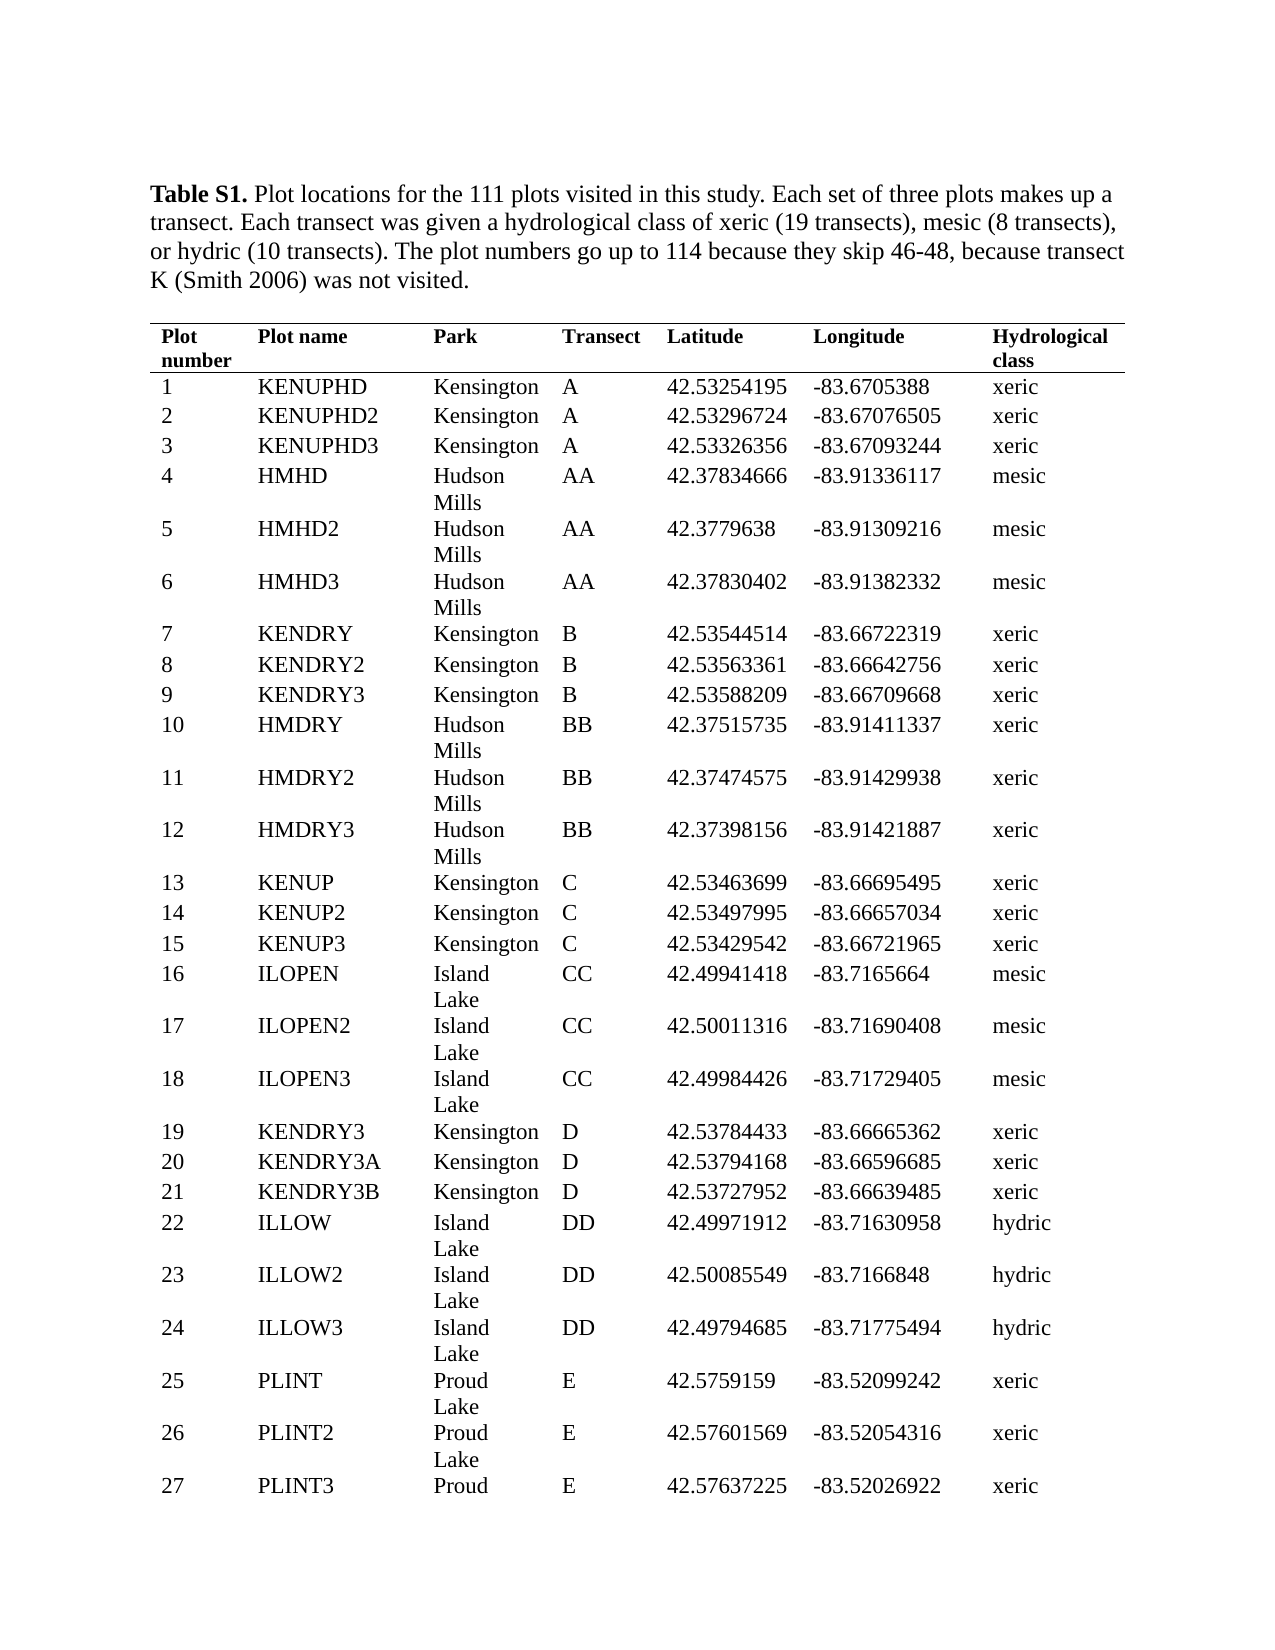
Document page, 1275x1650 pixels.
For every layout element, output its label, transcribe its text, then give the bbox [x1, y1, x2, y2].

table_cell 42.53588209 [656, 681, 802, 711]
table_cell 21 [150, 1178, 246, 1208]
table_cell HMHD [246, 462, 422, 515]
table_cell -83.67076505 [802, 402, 981, 432]
table_cell 7 [150, 620, 246, 651]
table_cell Hudson Mills [422, 515, 551, 568]
table_cell -83.66657034 [802, 899, 981, 929]
table_cell A [551, 432, 656, 462]
table_cell -83.66596685 [802, 1148, 981, 1178]
table_cell Proud Lake [422, 1367, 551, 1419]
table_header Transect [551, 324, 656, 372]
table_cell HMDRY3 [246, 816, 422, 869]
table_cell xeric [981, 1178, 1125, 1208]
table_cell 42.53326356 [656, 432, 802, 462]
table_cell 6 [150, 568, 246, 620]
table_cell 22 [150, 1209, 246, 1261]
table_cell Kensington [422, 651, 551, 681]
table_cell Kensington [422, 1118, 551, 1148]
table_cell Kensington [422, 869, 551, 899]
table_cell ILOPEN3 [246, 1065, 422, 1118]
table_cell Proud Lake [422, 1472, 551, 1500]
table_cell 42.57637225 [656, 1472, 802, 1500]
table_cell Island Lake [422, 1314, 551, 1367]
table_cell KENDRY2 [246, 651, 422, 681]
table_cell HMHD2 [246, 515, 422, 568]
table_cell E [551, 1367, 656, 1419]
table_cell B [551, 620, 656, 651]
table_cell C [551, 899, 656, 929]
table_header Hydrological class [981, 324, 1125, 372]
table_cell 13 [150, 869, 246, 899]
table_cell BB [551, 816, 656, 869]
table_cell 42.53563361 [656, 651, 802, 681]
table_cell hydric [981, 1209, 1125, 1261]
table_cell 42.53296724 [656, 402, 802, 432]
table_cell DD [551, 1261, 656, 1314]
table_cell 42.49984426 [656, 1065, 802, 1118]
text Table S1. Plot locations for the 111 plots visited in this study. Each set of three plots makes up a transect. Each transect was given a hydrological class of xeric (19 transects), mesic (8 transects), or hydric (10 transects). The plot numbers go up to 114 because they skip 46-48, because transect K (Smith 2006) was not visited. [150, 179, 1125, 294]
table_cell -83.7165664 [802, 960, 981, 1012]
table_cell 42.37834666 [656, 462, 802, 515]
table_cell -83.91411337 [802, 711, 981, 764]
table_cell 42.53727952 [656, 1178, 802, 1208]
table_cell -83.66721965 [802, 930, 981, 960]
table_cell -83.71729405 [802, 1065, 981, 1118]
table_cell xeric [981, 816, 1125, 869]
table_header Latitude [656, 324, 802, 372]
table_cell KENDRY3 [246, 681, 422, 711]
table_cell xeric [981, 764, 1125, 816]
table_cell xeric [981, 1472, 1125, 1500]
table_cell E [551, 1419, 656, 1472]
table_cell HMHD3 [246, 568, 422, 620]
table_cell A [551, 373, 656, 402]
table_cell 26 [150, 1419, 246, 1472]
table_cell xeric [981, 930, 1125, 960]
table_cell xeric [981, 432, 1125, 462]
table_cell xeric [981, 681, 1125, 711]
table_cell KENUP3 [246, 930, 422, 960]
table_cell 18 [150, 1065, 246, 1118]
table_cell 24 [150, 1314, 246, 1367]
table_cell -83.91336117 [802, 462, 981, 515]
table_cell 42.53794168 [656, 1148, 802, 1178]
table_cell CC [551, 1013, 656, 1065]
table_cell xeric [981, 869, 1125, 899]
table_cell hydric [981, 1261, 1125, 1314]
table_cell KENUPHD3 [246, 432, 422, 462]
table_cell xeric [981, 1419, 1125, 1472]
table_cell -83.66709668 [802, 681, 981, 711]
table_cell CC [551, 1065, 656, 1118]
table_cell mesic [981, 1065, 1125, 1118]
table_cell hydric [981, 1314, 1125, 1367]
table_cell 14 [150, 899, 246, 929]
table_cell 42.49941418 [656, 960, 802, 1012]
table_cell 17 [150, 1013, 246, 1065]
table_cell -83.91309216 [802, 515, 981, 568]
table_cell KENUP [246, 869, 422, 899]
table_cell -83.91421887 [802, 816, 981, 869]
table_cell ILOPEN2 [246, 1013, 422, 1065]
table_cell -83.66665362 [802, 1118, 981, 1148]
table_cell 16 [150, 960, 246, 1012]
table_cell Proud Lake [422, 1419, 551, 1472]
table_header Longitude [802, 324, 981, 372]
table_cell PLINT [246, 1367, 422, 1419]
table_cell Island Lake [422, 1209, 551, 1261]
table_cell -83.66642756 [802, 651, 981, 681]
table_cell 3 [150, 432, 246, 462]
table_cell AA [551, 462, 656, 515]
table_cell xeric [981, 620, 1125, 651]
table_cell 42.53463699 [656, 869, 802, 899]
table_cell PLINT2 [246, 1419, 422, 1472]
table_cell KENUPHD [246, 373, 422, 402]
table_cell ILLOW3 [246, 1314, 422, 1367]
table_cell Kensington [422, 1178, 551, 1208]
table_cell mesic [981, 462, 1125, 515]
table_cell 42.50085549 [656, 1261, 802, 1314]
table_cell -83.52026922 [802, 1472, 981, 1500]
table_cell mesic [981, 515, 1125, 568]
table_cell Kensington [422, 930, 551, 960]
table_cell -83.6705388 [802, 373, 981, 402]
table_cell ILOPEN [246, 960, 422, 1012]
table_cell 12 [150, 816, 246, 869]
table_cell -83.7166848 [802, 1261, 981, 1314]
table_cell Kensington [422, 681, 551, 711]
table_cell 25 [150, 1367, 246, 1419]
table_cell 42.37474575 [656, 764, 802, 816]
table_cell 42.49794685 [656, 1314, 802, 1367]
table_cell xeric [981, 373, 1125, 402]
table_cell DD [551, 1314, 656, 1367]
table_cell -83.71775494 [802, 1314, 981, 1367]
table_cell KENDRY3 [246, 1118, 422, 1148]
table_cell 42.53784433 [656, 1118, 802, 1148]
table_cell HMDRY2 [246, 764, 422, 816]
table_cell A [551, 402, 656, 432]
table_header Plot number [150, 324, 246, 372]
table_cell AA [551, 568, 656, 620]
table_cell ILLOW [246, 1209, 422, 1261]
table_cell Hudson Mills [422, 462, 551, 515]
table_cell BB [551, 711, 656, 764]
table_cell 42.3779638 [656, 515, 802, 568]
table_cell 42.50011316 [656, 1013, 802, 1065]
table_cell Kensington [422, 1148, 551, 1178]
table_cell xeric [981, 899, 1125, 929]
table_cell HMDRY [246, 711, 422, 764]
table_cell 27 [150, 1472, 246, 1500]
table_cell 2 [150, 402, 246, 432]
table_cell E [551, 1472, 656, 1500]
table_cell 42.53429542 [656, 930, 802, 960]
table_cell 15 [150, 930, 246, 960]
table_cell DD [551, 1209, 656, 1261]
table_cell KENUP2 [246, 899, 422, 929]
table_cell 5 [150, 515, 246, 568]
table_cell B [551, 681, 656, 711]
table_cell AA [551, 515, 656, 568]
table_cell PLINT3 [246, 1472, 422, 1500]
table_cell ILLOW2 [246, 1261, 422, 1314]
table_cell 4 [150, 462, 246, 515]
table_cell 1 [150, 373, 246, 402]
table_cell C [551, 869, 656, 899]
table_cell mesic [981, 1013, 1125, 1065]
table_cell -83.66722319 [802, 620, 981, 651]
table_cell Kensington [422, 402, 551, 432]
table_cell -83.66639485 [802, 1178, 981, 1208]
table_cell KENDRY [246, 620, 422, 651]
table_cell D [551, 1118, 656, 1148]
table_cell -83.67093244 [802, 432, 981, 462]
table_cell -83.66695495 [802, 869, 981, 899]
table_cell -83.71690408 [802, 1013, 981, 1065]
table_cell 19 [150, 1118, 246, 1148]
table_cell Kensington [422, 899, 551, 929]
table_cell mesic [981, 568, 1125, 620]
table_cell 42.49971912 [656, 1209, 802, 1261]
table_cell B [551, 651, 656, 681]
table_cell Kensington [422, 432, 551, 462]
table_cell 42.53497995 [656, 899, 802, 929]
table_cell Hudson Mills [422, 816, 551, 869]
table_cell D [551, 1148, 656, 1178]
table_cell 42.53544514 [656, 620, 802, 651]
table_header Park [422, 324, 551, 372]
table_cell 20 [150, 1148, 246, 1178]
table_cell Hudson Mills [422, 568, 551, 620]
table_cell Kensington [422, 620, 551, 651]
table_cell -83.52054316 [802, 1419, 981, 1472]
table_cell KENDRY3B [246, 1178, 422, 1208]
table_cell 42.37830402 [656, 568, 802, 620]
table_cell C [551, 930, 656, 960]
table_cell xeric [981, 402, 1125, 432]
table_header Plot name [246, 324, 422, 372]
table_cell Island Lake [422, 1261, 551, 1314]
table_cell D [551, 1178, 656, 1208]
table_cell -83.91429938 [802, 764, 981, 816]
table_cell 10 [150, 711, 246, 764]
table_cell xeric [981, 651, 1125, 681]
table_cell 9 [150, 681, 246, 711]
table_cell Hudson Mills [422, 711, 551, 764]
table_cell KENDRY3A [246, 1148, 422, 1178]
table_cell 8 [150, 651, 246, 681]
table_cell KENUPHD2 [246, 402, 422, 432]
table_cell CC [551, 960, 656, 1012]
table_cell -83.71630958 [802, 1209, 981, 1261]
table_cell -83.91382332 [802, 568, 981, 620]
table_cell Island Lake [422, 1013, 551, 1065]
table_cell xeric [981, 711, 1125, 764]
table_cell 11 [150, 764, 246, 816]
table_cell 42.37398156 [656, 816, 802, 869]
table_cell 42.37515735 [656, 711, 802, 764]
table_cell BB [551, 764, 656, 816]
table_cell 42.53254195 [656, 373, 802, 402]
table_cell 42.5759159 [656, 1367, 802, 1419]
table_cell 42.57601569 [656, 1419, 802, 1472]
table_cell xeric [981, 1148, 1125, 1178]
table_cell -83.52099242 [802, 1367, 981, 1419]
table_cell mesic [981, 960, 1125, 1012]
table_cell xeric [981, 1118, 1125, 1148]
table_cell 23 [150, 1261, 246, 1314]
table_cell Kensington [422, 373, 551, 402]
table_cell Island Lake [422, 1065, 551, 1118]
table_cell Island Lake [422, 960, 551, 1012]
table_cell xeric [981, 1367, 1125, 1419]
table_cell Hudson Mills [422, 764, 551, 816]
